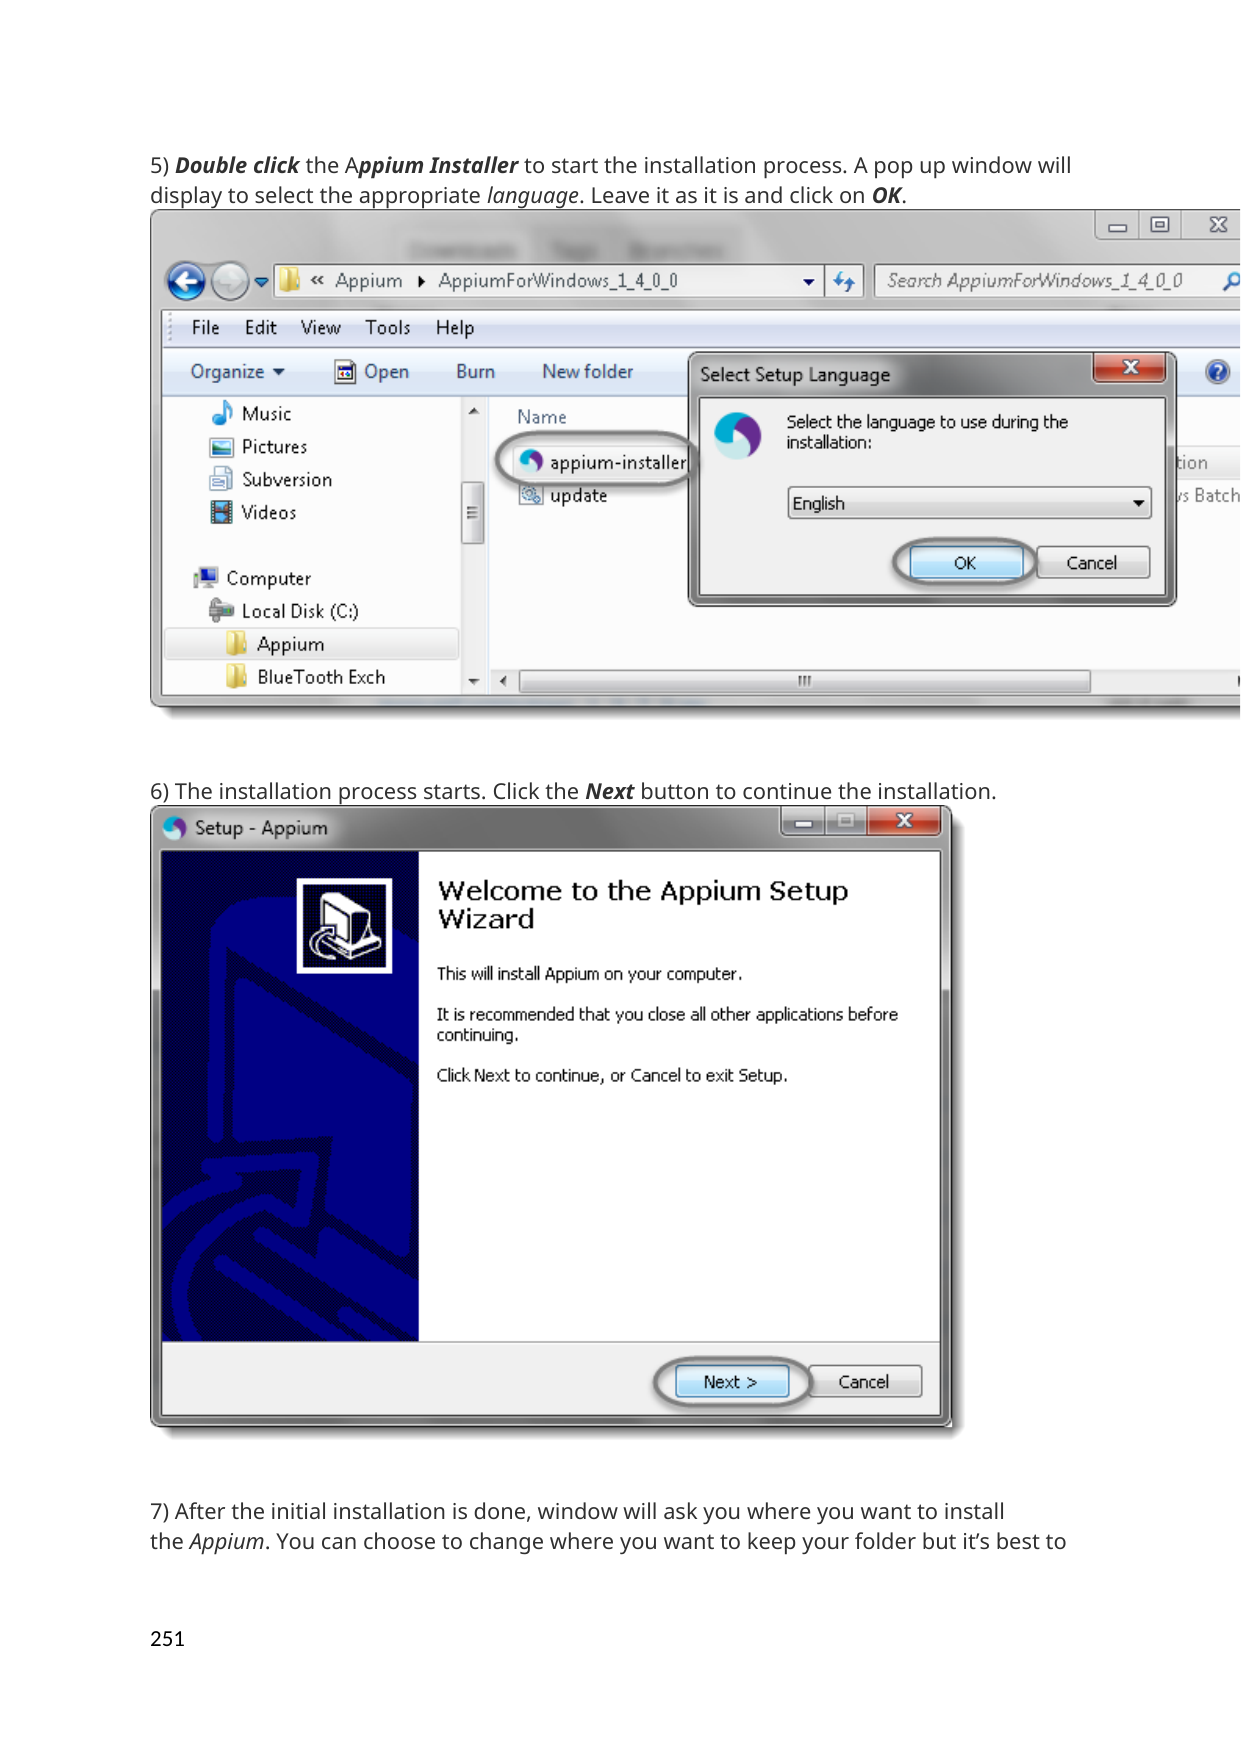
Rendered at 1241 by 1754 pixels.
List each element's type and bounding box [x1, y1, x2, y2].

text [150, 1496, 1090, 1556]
picture [150, 805, 976, 1451]
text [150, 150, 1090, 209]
picture [150, 209, 1241, 731]
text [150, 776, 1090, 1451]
